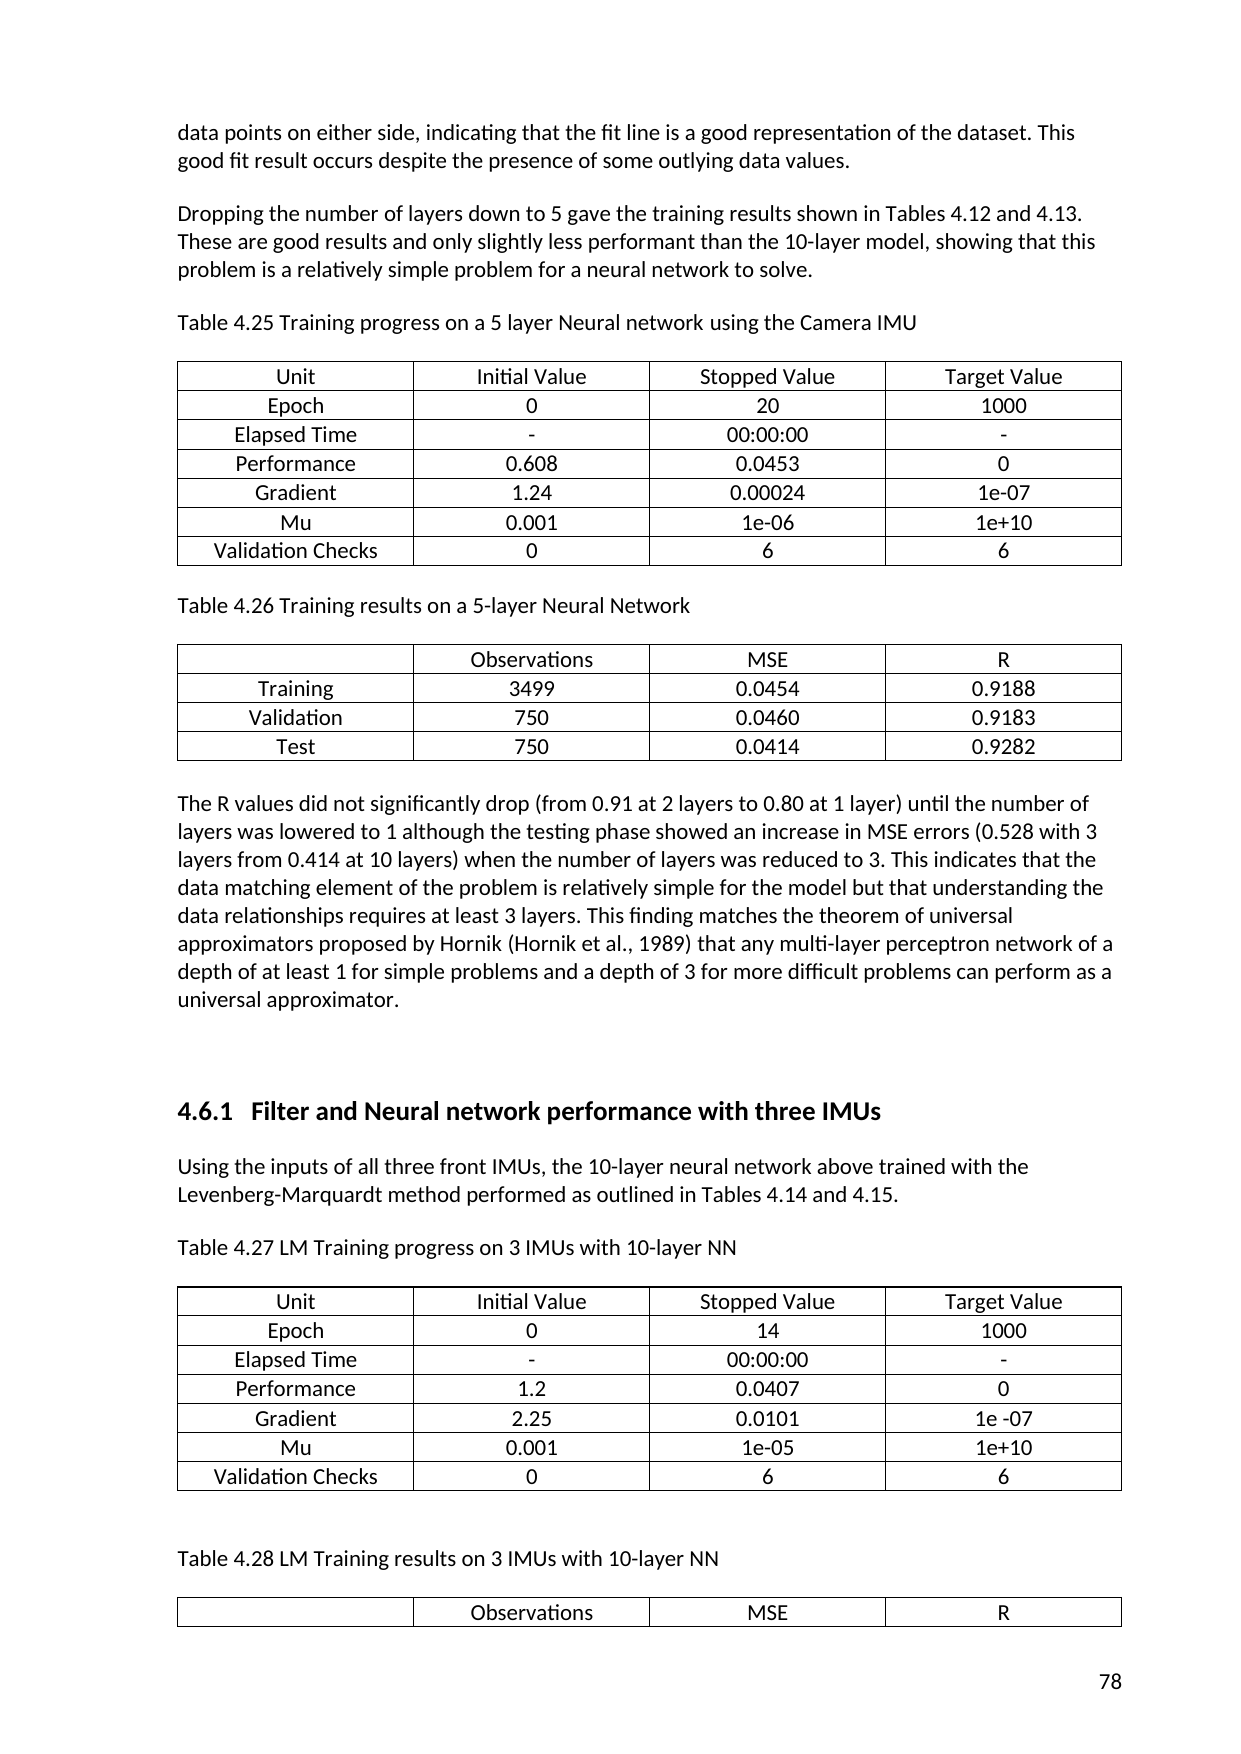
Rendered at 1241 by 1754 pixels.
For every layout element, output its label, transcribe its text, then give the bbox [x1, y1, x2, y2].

table_cell 0.001 [414, 508, 649, 536]
table_cell 1e+10 [886, 1433, 1121, 1461]
text The R values did not significantly drop (from 0.91 at 2 layers to 0.80 at 1 layer) until the number of layers was lowered to 1 although the testing phase showed an increase in MSE errors (0.528 with 3 layers from 0.414 at 10 layers) when the number of layers was reduced to 3. This indicates that the data matching element of the problem is relatively simple for the model but that understanding the data relationships requires at least 3 layers. This finding matches the theorem of universal approximators proposed by Hornik (Hornik et al., 1989) that any multi-layer perceptron network of a depth of at least 1 for simple problems and a depth of 3 for more difficult problems can perform as a universal approximator. [177, 761, 1122, 1069]
table_cell 0 [414, 537, 649, 565]
table_cell 1e-06 [650, 508, 885, 536]
table_cell Validation Checks [178, 1462, 413, 1490]
text Using the inputs of all three front IMUs, the 10-layer neural network above trained with the Levenberg-Marquardt method performed as outlined in Tables 4.14 and 4.15. [177, 1152, 1122, 1208]
table_cell 0.9282 [886, 732, 1121, 760]
table_cell 1e+10 [886, 508, 1121, 536]
table_cell 0 [414, 1462, 649, 1490]
table_cell 1e-07 [886, 479, 1121, 507]
table_cell 1000 [886, 1316, 1121, 1344]
table_cell Mu [178, 508, 413, 536]
table_header Observations [414, 1598, 649, 1626]
table_cell Training [178, 674, 413, 702]
table_header Target Value [886, 1288, 1121, 1315]
table_cell 00:00:00 [650, 420, 885, 448]
table_cell 6 [650, 537, 885, 565]
table_header R [886, 1598, 1121, 1626]
table_cell 20 [650, 391, 885, 419]
table_cell 0.001 [414, 1433, 649, 1461]
table_cell 6 [886, 537, 1121, 565]
table_header [178, 645, 413, 673]
table_cell Elapsed Time [178, 1346, 413, 1373]
table_header Observations [414, 645, 649, 673]
table_cell - [886, 420, 1121, 448]
table_cell 0.608 [414, 450, 649, 477]
table_cell Elapsed Time [178, 420, 413, 448]
table_cell 6 [650, 1462, 885, 1490]
table_cell 00:00:00 [650, 1346, 885, 1373]
table_cell Gradient [178, 1404, 413, 1432]
table_cell Validation Checks [178, 537, 413, 565]
table_header Unit [178, 362, 413, 390]
table_header [178, 1598, 413, 1626]
table_cell 0 [414, 391, 649, 419]
table_cell 6 [886, 1462, 1121, 1490]
table_cell Validation [178, 703, 413, 731]
table_cell Performance [178, 450, 413, 477]
table_cell Mu [178, 1433, 413, 1461]
table_header Stopped Value [650, 1288, 885, 1315]
table_cell - [414, 420, 649, 448]
table_cell 0.0453 [650, 450, 885, 477]
table_cell 0 [414, 1316, 649, 1344]
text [177, 118, 1122, 174]
table_cell Performance [178, 1375, 413, 1403]
table_cell 0 [886, 450, 1121, 477]
table_cell 2.25 [414, 1404, 649, 1432]
table_header Initial Value [414, 362, 649, 390]
table_cell 0.9183 [886, 703, 1121, 731]
table_cell 3499 [414, 674, 649, 702]
table_header Unit [178, 1288, 413, 1315]
table_cell 0.0101 [650, 1404, 885, 1432]
table_cell 750 [414, 732, 649, 760]
text Dropping the number of layers down to 5 gave the training results shown in Tables 4.12 and 4.13. These are good results and only slightly less performant than the 10-layer model, showing that this problem is a relatively simple problem for a neural network to solve. [177, 199, 1122, 283]
subtitle Filter and Neural network performance with three IMUs [177, 1094, 1122, 1127]
table_cell 0 [886, 1375, 1121, 1403]
table_cell Epoch [178, 1316, 413, 1344]
table_cell 1e-05 [650, 1433, 885, 1461]
table_cell 0.00024 [650, 479, 885, 507]
table_cell Epoch [178, 391, 413, 419]
table_header Stopped Value [650, 362, 885, 390]
table_header MSE [650, 645, 885, 673]
table_cell - [886, 1346, 1121, 1373]
table_cell 0.0407 [650, 1375, 885, 1403]
table_cell 1.24 [414, 479, 649, 507]
table_cell Test [178, 732, 413, 760]
table_header MSE [650, 1598, 885, 1626]
table_header Initial Value [414, 1288, 649, 1315]
table_cell 1e -07 [886, 1404, 1121, 1432]
table_cell 750 [414, 703, 649, 731]
table_cell 0.0454 [650, 674, 885, 702]
table_cell 14 [650, 1316, 885, 1344]
table_cell - [414, 1346, 649, 1373]
table_cell Gradient [178, 479, 413, 507]
table_header R [886, 645, 1121, 673]
table_cell 0.9188 [886, 674, 1121, 702]
table_cell 0.0460 [650, 703, 885, 731]
table_cell 0.0414 [650, 732, 885, 760]
table_header Target Value [886, 362, 1121, 390]
table_cell 1.2 [414, 1375, 649, 1403]
table_cell 1000 [886, 391, 1121, 419]
